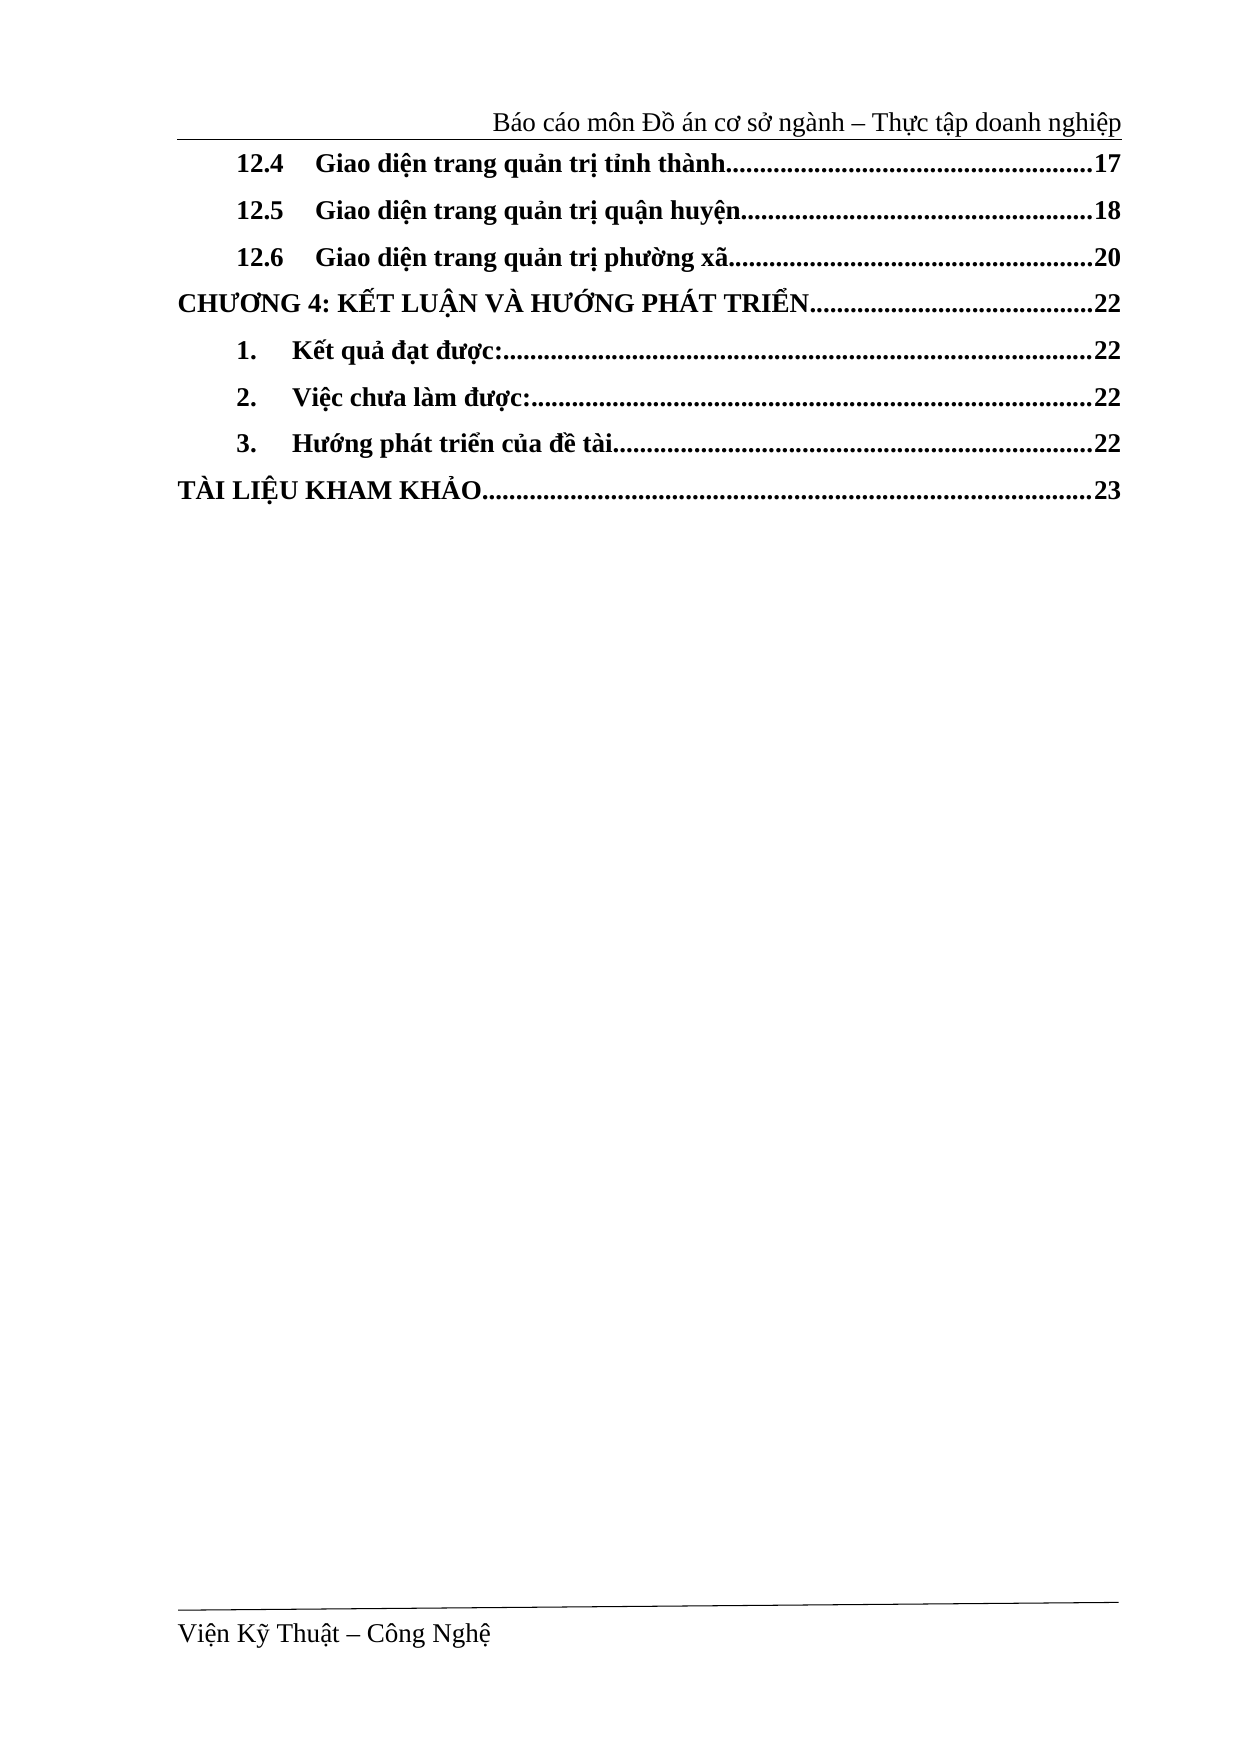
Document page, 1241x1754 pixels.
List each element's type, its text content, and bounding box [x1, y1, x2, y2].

text 12.6 Giao diện trang quản trị phường xã 20 [236, 241, 1122, 272]
text 2. Việc chưa làm được: 22 [236, 381, 1122, 412]
text 12.5 Giao diện trang quản trị quận huyện 18 [236, 194, 1122, 225]
text 3. Hướng phát triển của đề tài 22 [236, 428, 1122, 459]
text 12.4 Giao diện trang quản trị tỉnh thành 17 [236, 148, 1122, 179]
text 1. Kết quả đạt được: 22 [236, 334, 1122, 365]
text TÀI LIỆU KHAM KHẢO 23 [177, 474, 1122, 505]
text CHƯƠNG 4: KẾT LUẬN VÀ HƯỚNG PHÁT TRIỂN 22 [177, 288, 1122, 319]
